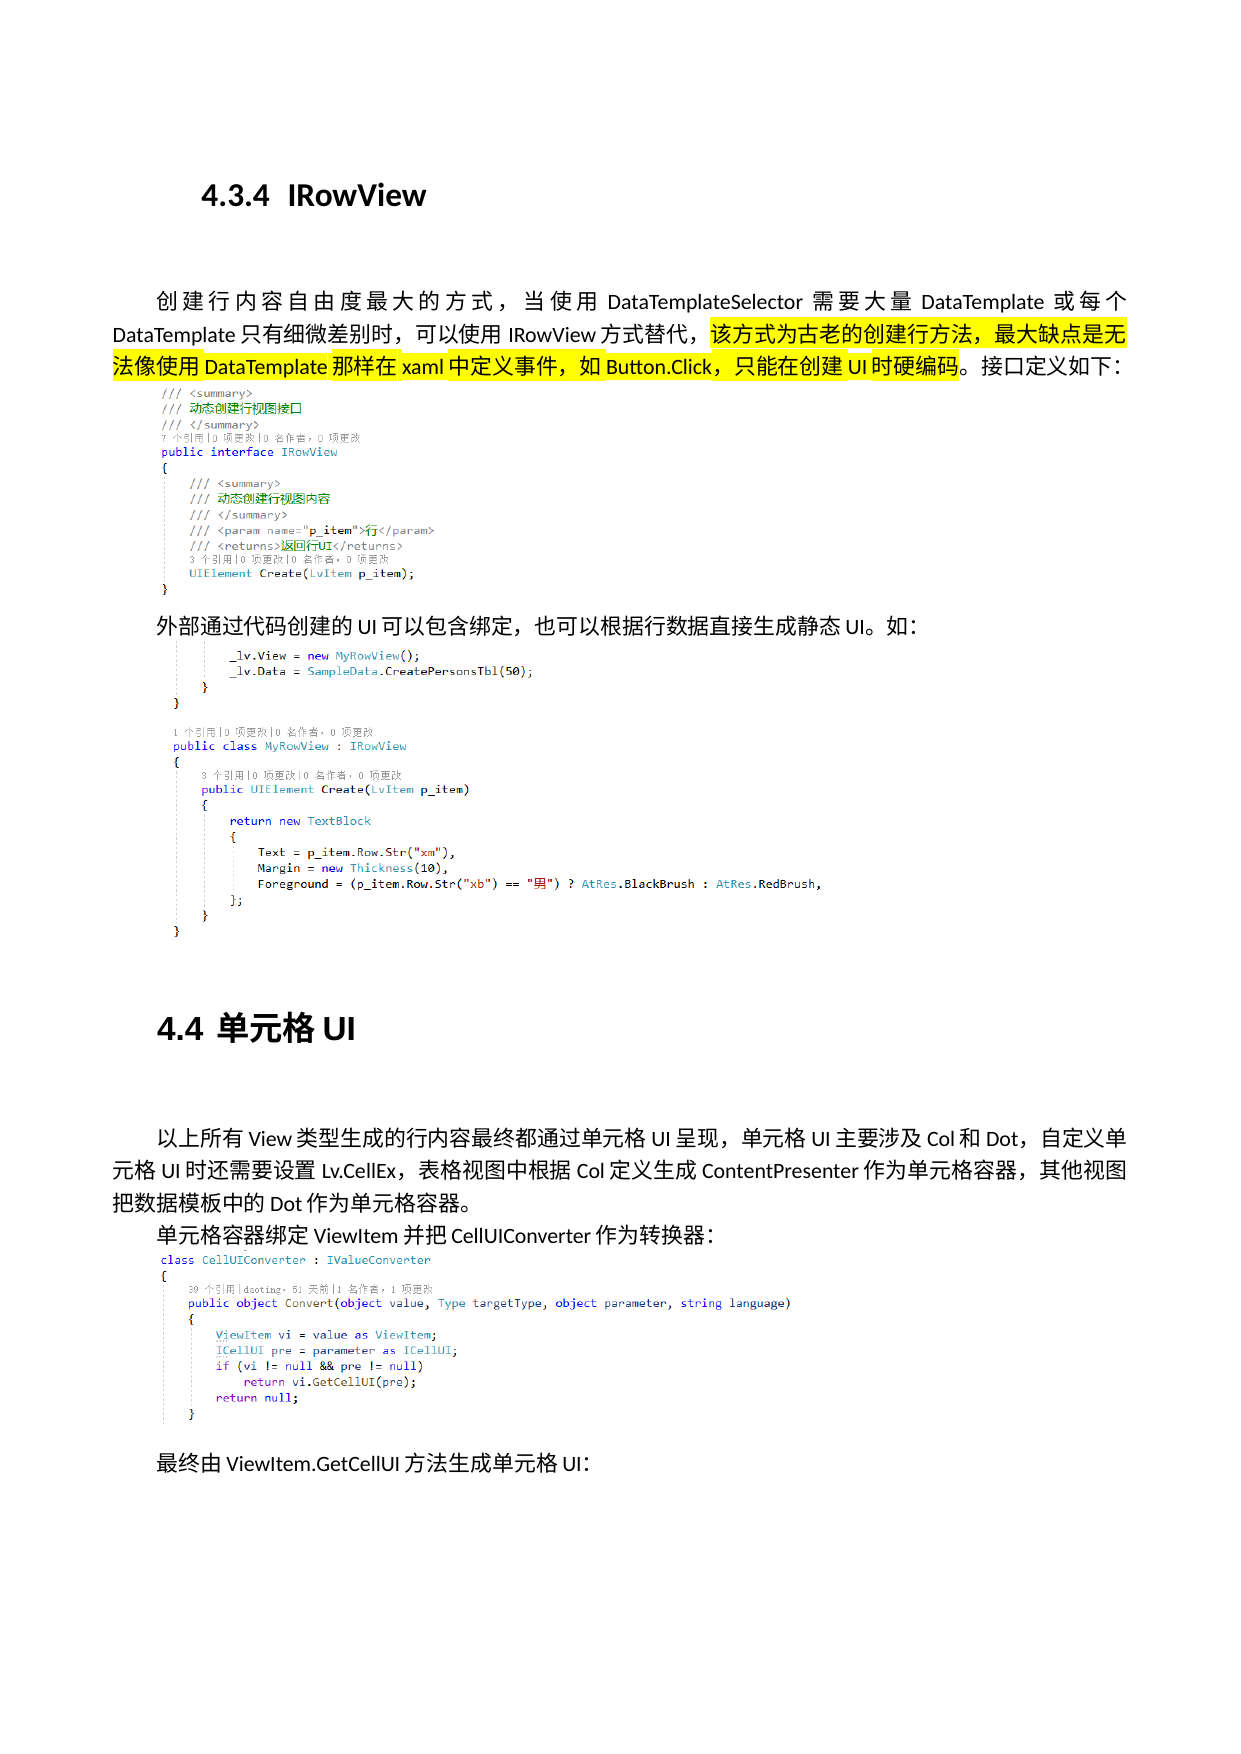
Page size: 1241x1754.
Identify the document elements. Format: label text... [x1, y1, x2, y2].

text 外部通过代码创建的UI可以包含绑定，也可以根据行数据直接生成静态UI。如： [112, 609, 1128, 641]
picture [156, 381, 438, 598]
text 创建行内容自由度最大的方式，当使用DataTemplateSelector需要大量DataTemplate或每个DataTemplate只有细微差别时，可以使用IRowView方式替代，该方式为古老的创建行方法，最大缺点是无法像使用DataTemplate那样在xaml中定义事件，如Button.Click，只能在创建UI时硬编码。接口定义如下： [112, 284, 1128, 381]
text 最终由ViewItem.GetCellUI方法生成单元格UI： [112, 1446, 1128, 1478]
text 单元格容器绑定ViewItem并把CellUIConverter作为转换器： [112, 1218, 1128, 1251]
text 以上所有View类型生成的行内容最终都通过单元格UI呈现，单元格UI主要涉及Col和Dot，自定义单元格UI时还需要设置Lv.CellEx，表格视图中根据Col定义生成ContentPresenter作为单元格容器，其他视图把数据模板中的Dot作为单元格容器。 [112, 1121, 1128, 1218]
picture [156, 641, 825, 944]
subtitle IRowView [201, 162, 1128, 227]
picture [156, 1250, 811, 1424]
subtitle 单元格UI [157, 993, 1128, 1058]
